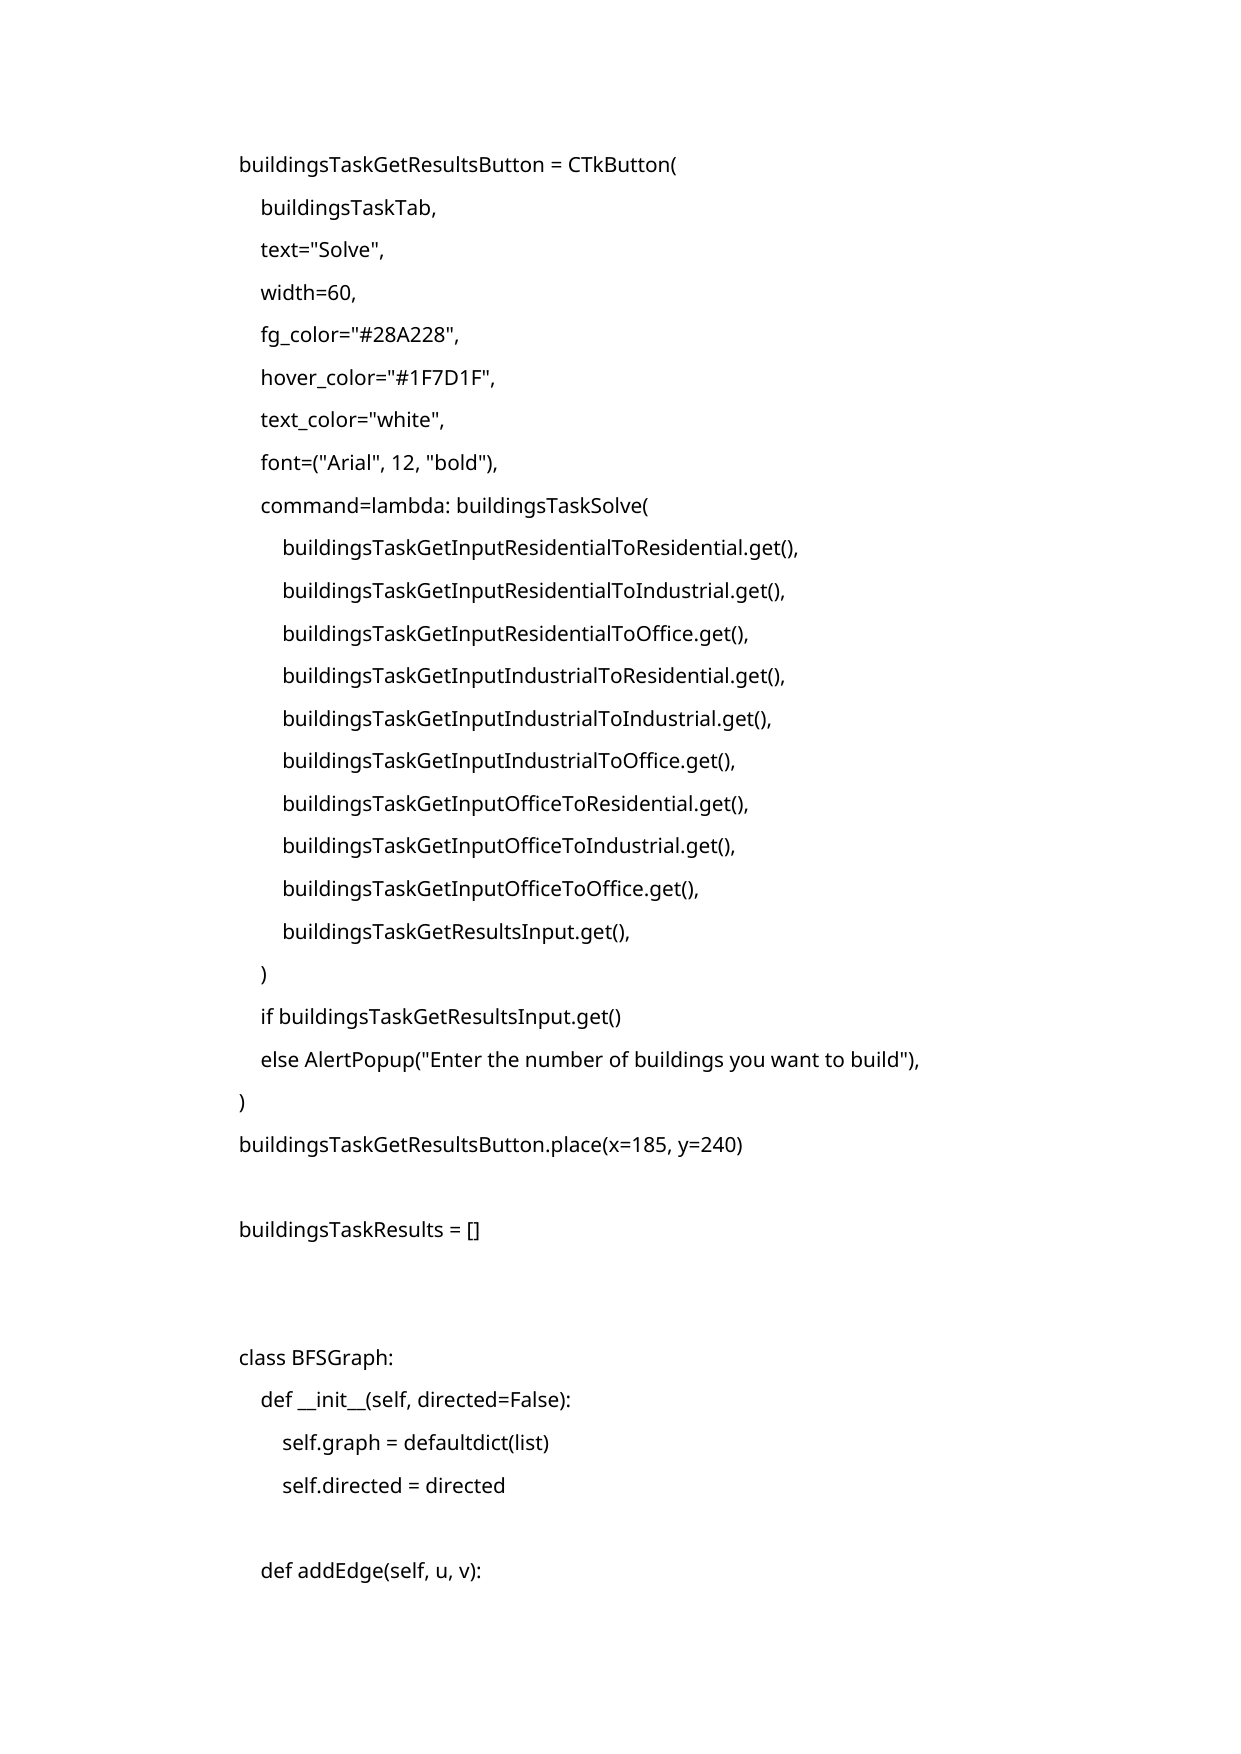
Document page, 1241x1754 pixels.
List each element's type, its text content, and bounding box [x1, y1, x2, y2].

text buildingsTaskGetInputOfficeToIndustrial.get(), [150, 832, 1090, 860]
text buildingsTaskTab, [150, 193, 1090, 221]
text buildingsTaskGetInputIndustrialToOffice.get(), [150, 746, 1090, 775]
text else AlertPopup("Enter the number of buildings you want to build"), [150, 1045, 1090, 1073]
text def addEdge(self, u, v): [150, 1556, 1090, 1584]
text def __init__(self, directed=False): [150, 1386, 1090, 1414]
text buildingsTaskGetResultsInput.get(), [150, 917, 1090, 945]
text buildingsTaskGetInputResidentialToOffice.get(), [150, 619, 1090, 647]
text buildingsTaskGetInputOfficeToResidential.get(), [150, 789, 1090, 817]
text buildingsTaskGetInputResidentialToResidential.get(), [150, 533, 1090, 562]
text fg_color="#28A228", [150, 320, 1090, 349]
text class BFSGraph: [150, 1343, 1090, 1371]
text buildingsTaskResults = [] [150, 1215, 1090, 1243]
text buildingsTaskGetInputIndustrialToIndustrial.get(), [150, 704, 1090, 732]
text ) [150, 959, 1090, 988]
text hover_color="#1F7D1F", [150, 363, 1090, 391]
text width=60, [150, 278, 1090, 306]
text text_color="white", [150, 406, 1090, 434]
text self.directed = directed [150, 1471, 1090, 1499]
text buildingsTaskGetResultsButton = CTkButton( [150, 150, 1090, 178]
text ) [150, 1087, 1090, 1116]
text self.graph = defaultdict(list) [150, 1428, 1090, 1457]
text buildingsTaskGetInputIndustrialToResidential.get(), [150, 661, 1090, 690]
text if buildingsTaskGetResultsInput.get() [150, 1002, 1090, 1031]
text text="Solve", [150, 235, 1090, 264]
text font=("Arial", 12, "bold"), [150, 448, 1090, 477]
text command=lambda: buildingsTaskSolve( [150, 491, 1090, 519]
text buildingsTaskGetInputResidentialToIndustrial.get(), [150, 576, 1090, 604]
text buildingsTaskGetResultsButton.place(x=185, y=240) [150, 1130, 1090, 1158]
text buildingsTaskGetInputOfficeToOffice.get(), [150, 874, 1090, 903]
